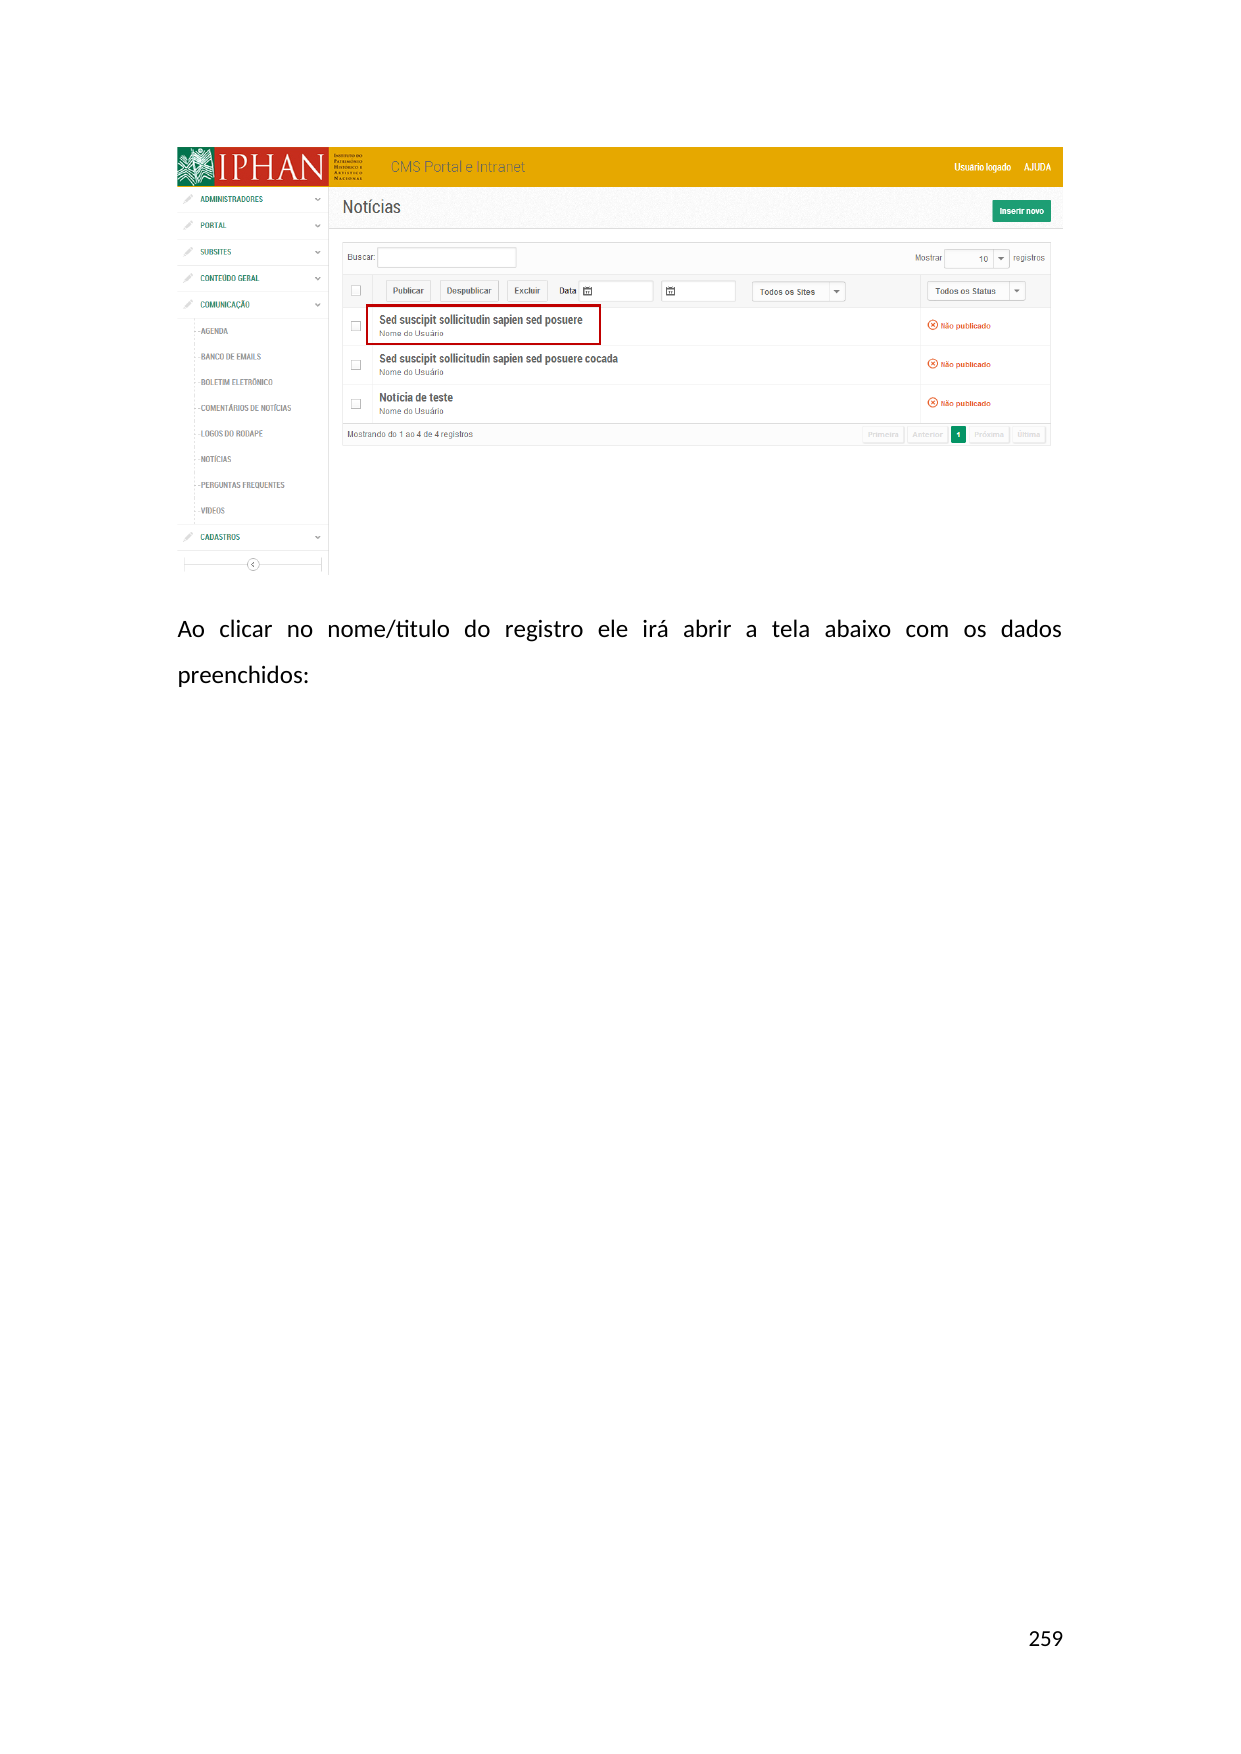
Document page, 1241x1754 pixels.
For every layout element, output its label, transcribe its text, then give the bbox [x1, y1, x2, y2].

picture [177, 147, 1063, 575]
text Ao clicar no nome/titulo do registro ele irá abrir a tela abaixo com os dados preenchidos: [177, 613, 1063, 690]
